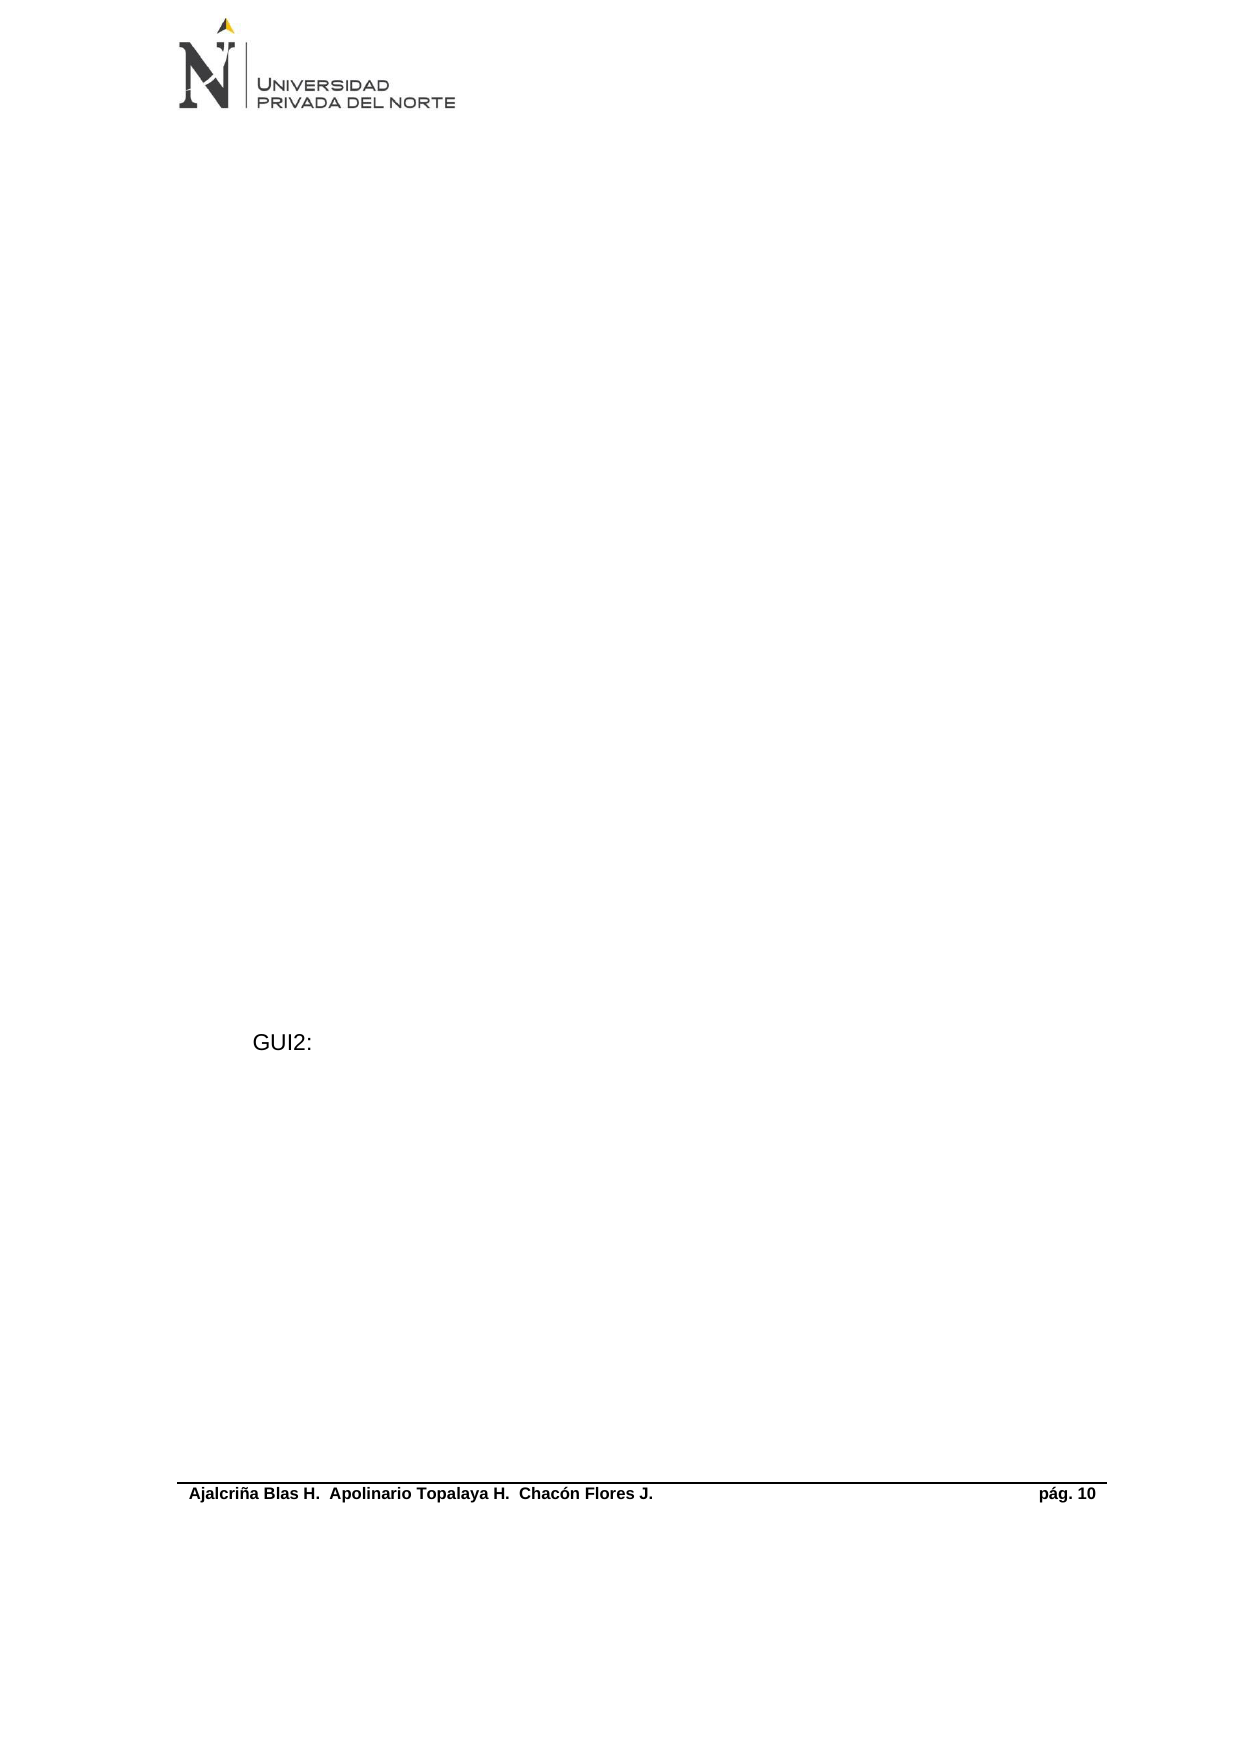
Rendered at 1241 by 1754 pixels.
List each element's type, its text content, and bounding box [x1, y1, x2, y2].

text GUI2: [252, 1029, 1092, 1056]
picture [177, 15, 458, 111]
